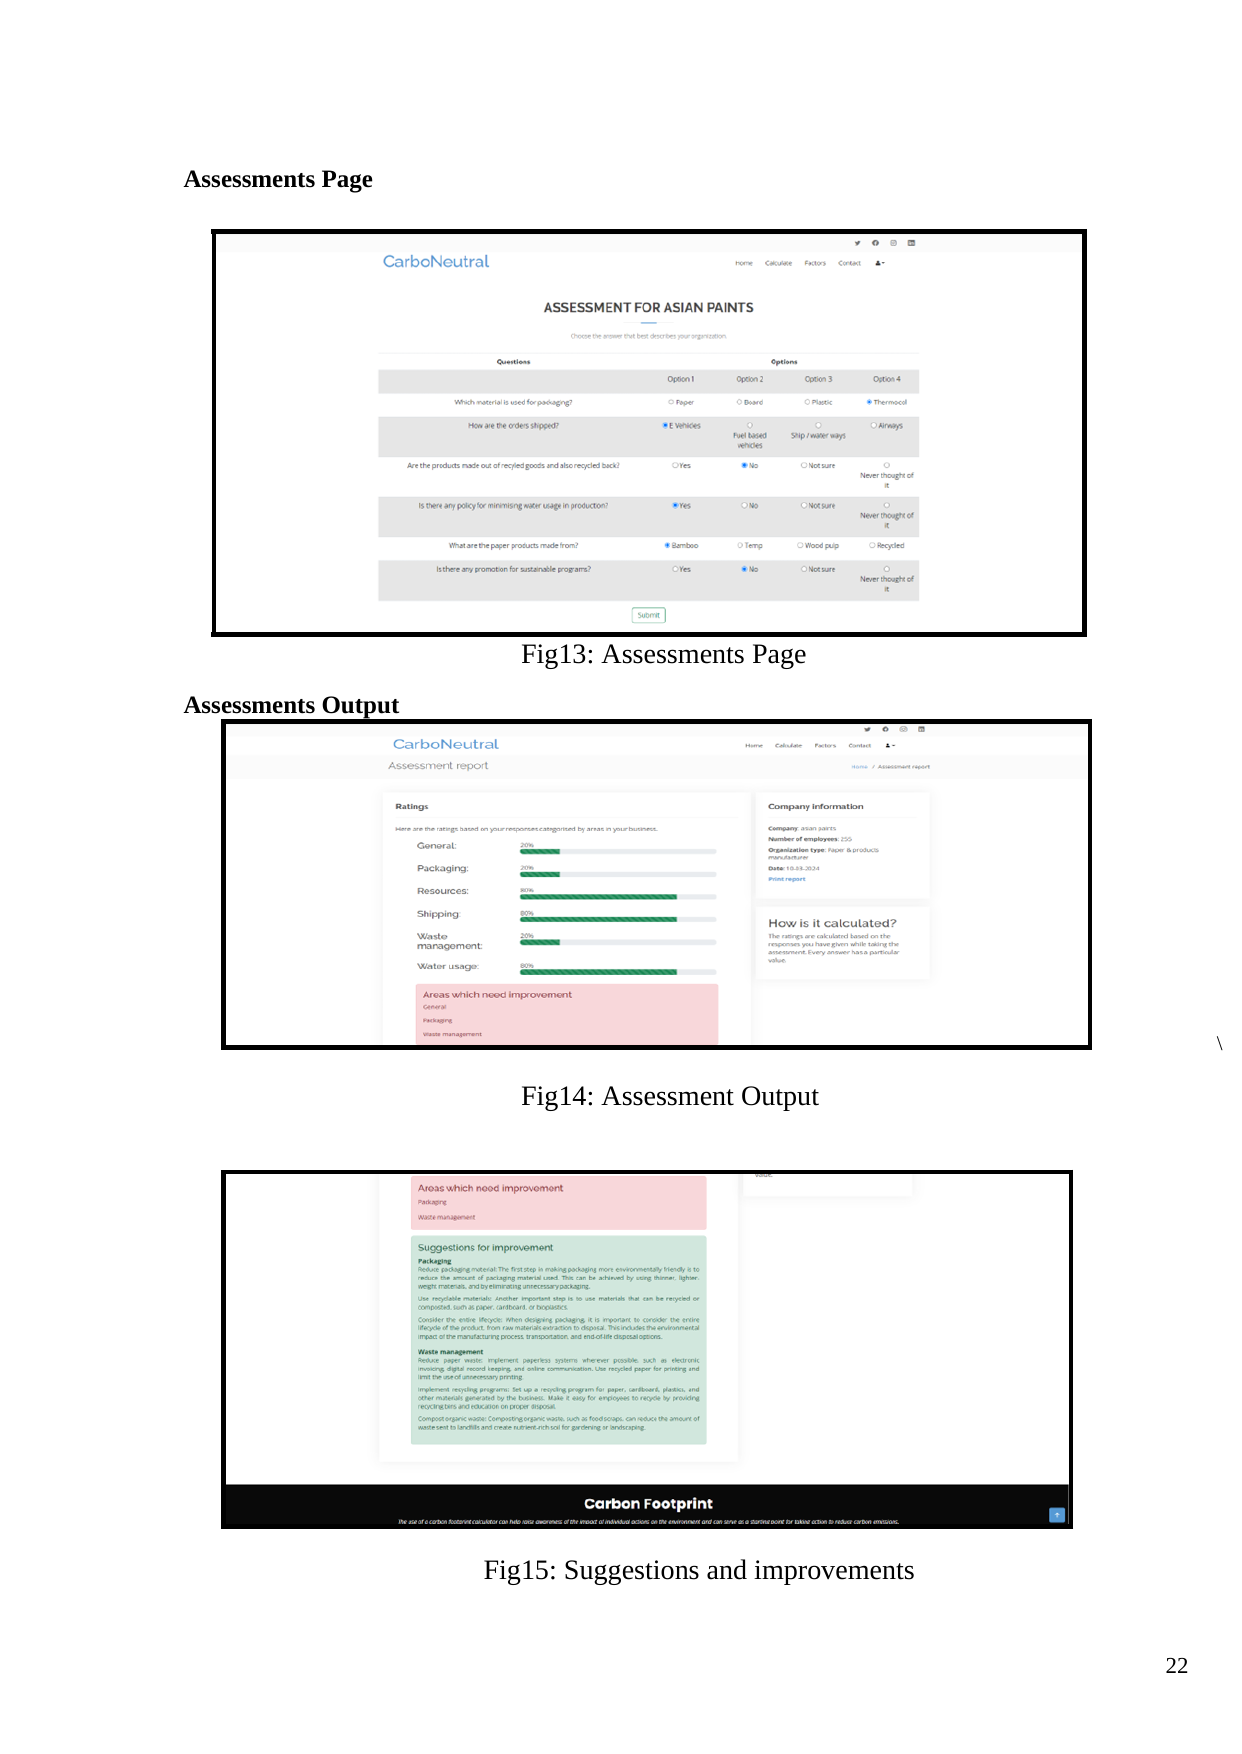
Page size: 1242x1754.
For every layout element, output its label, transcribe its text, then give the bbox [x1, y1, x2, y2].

picture [216, 234, 1082, 632]
text \ [1092, 719, 1227, 1054]
picture [226, 724, 1088, 1045]
picture [226, 1174, 1069, 1524]
text Fig15: Suggestions and improvements [483, 1553, 1227, 1586]
text Fig14: Assessment Output [483, 1079, 1227, 1112]
subtitle Assessments Page [183, 164, 1227, 193]
text Fig13: Assessments Page [483, 637, 1227, 669]
text Assessments Output [183, 690, 1227, 719]
